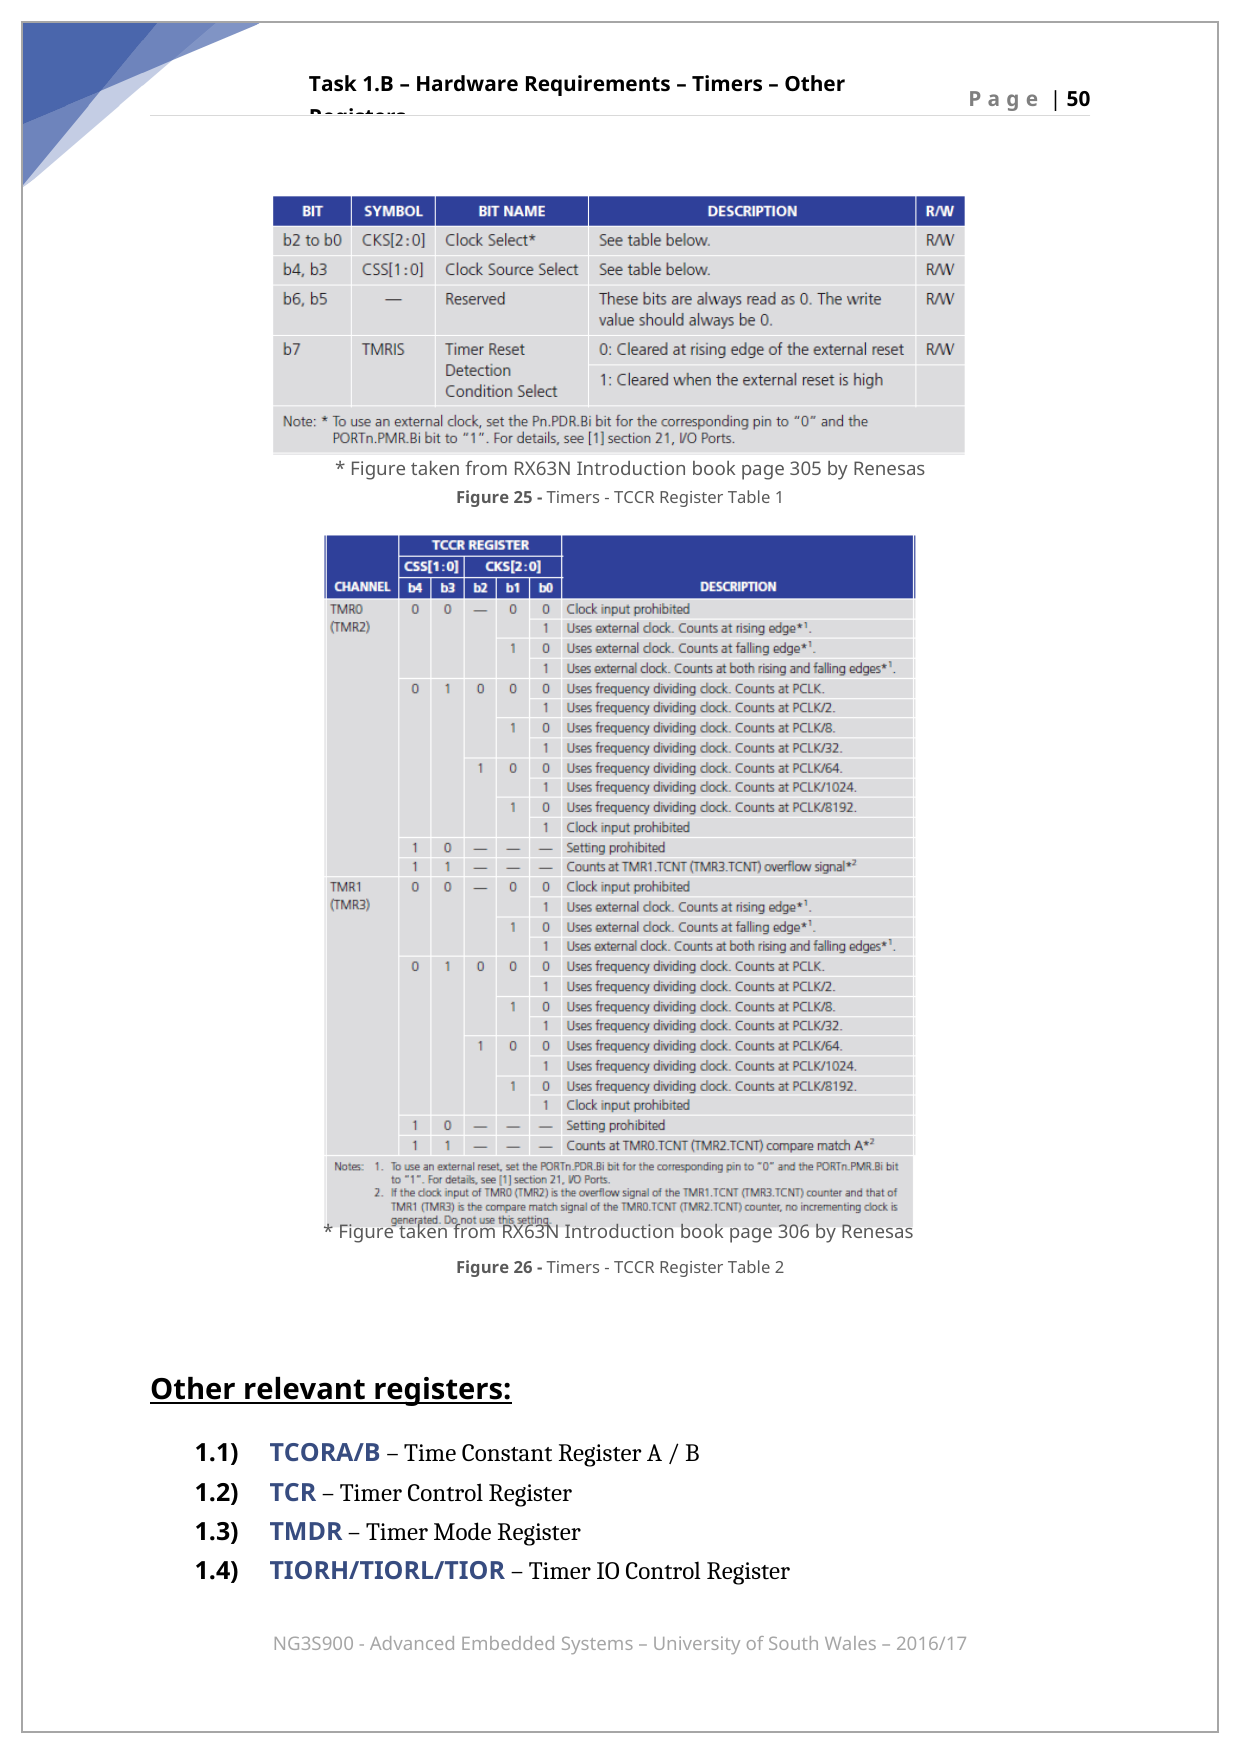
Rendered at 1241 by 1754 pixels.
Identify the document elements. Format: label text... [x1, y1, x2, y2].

picture [321, 532, 919, 1231]
list TCR – Timer Control Register [194, 1474, 1090, 1508]
picture [23, 23, 264, 190]
list TIORH/TIORL/TIOR – Timer IO Control Register [194, 1552, 1090, 1587]
text Figure 25 - Timers - TCCR Register Table 1 [150, 485, 1090, 508]
text Figure 26 - Timers - TCCR Register Table 2 [150, 1255, 1090, 1278]
list TMDR – Timer Mode Register [194, 1513, 1090, 1547]
picture [269, 189, 971, 461]
list TCORA/B – Time Constant Register A / B [194, 1435, 1090, 1469]
text Other relevant registers: [150, 1368, 1090, 1408]
